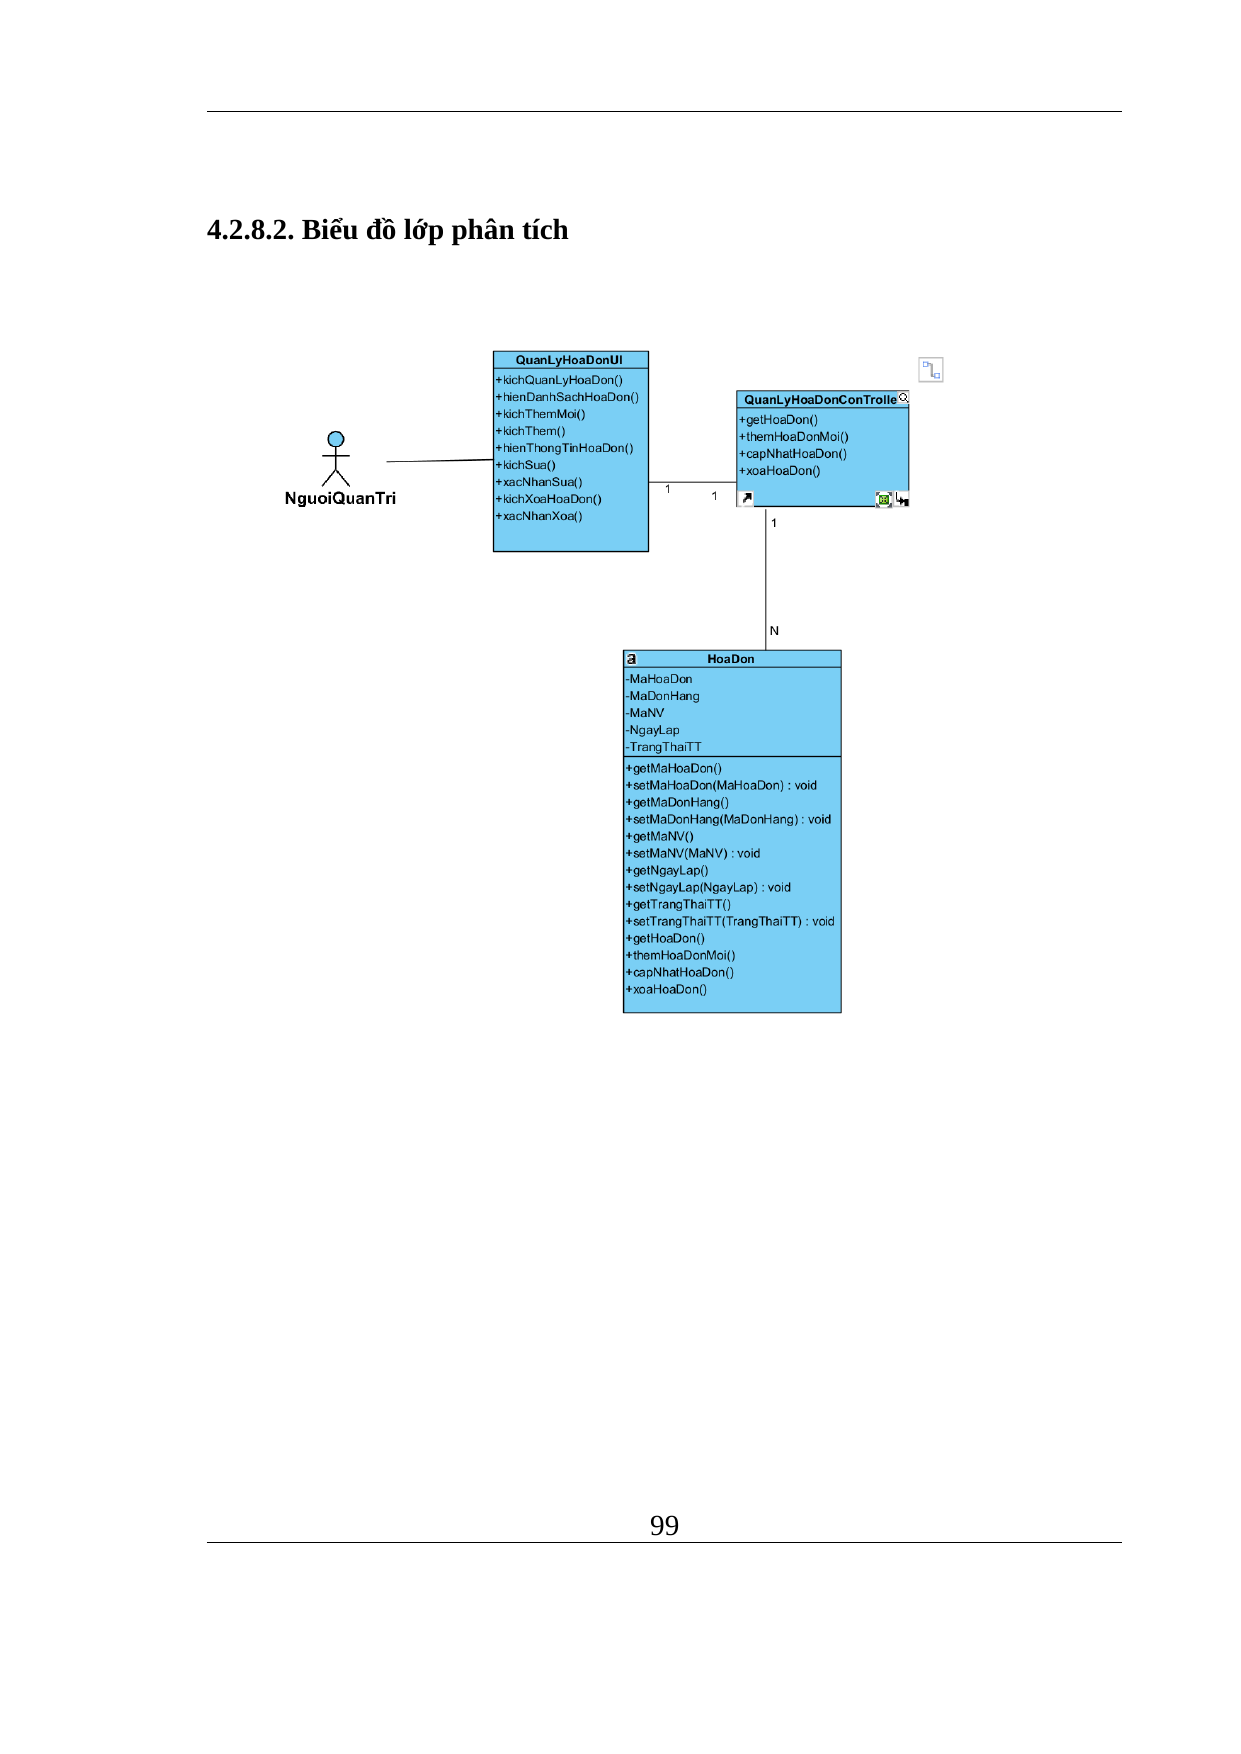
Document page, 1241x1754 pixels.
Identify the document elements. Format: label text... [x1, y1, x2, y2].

picture [206, 275, 1052, 1049]
subtitle Biểu đồ lớp phân tích [207, 212, 1122, 246]
